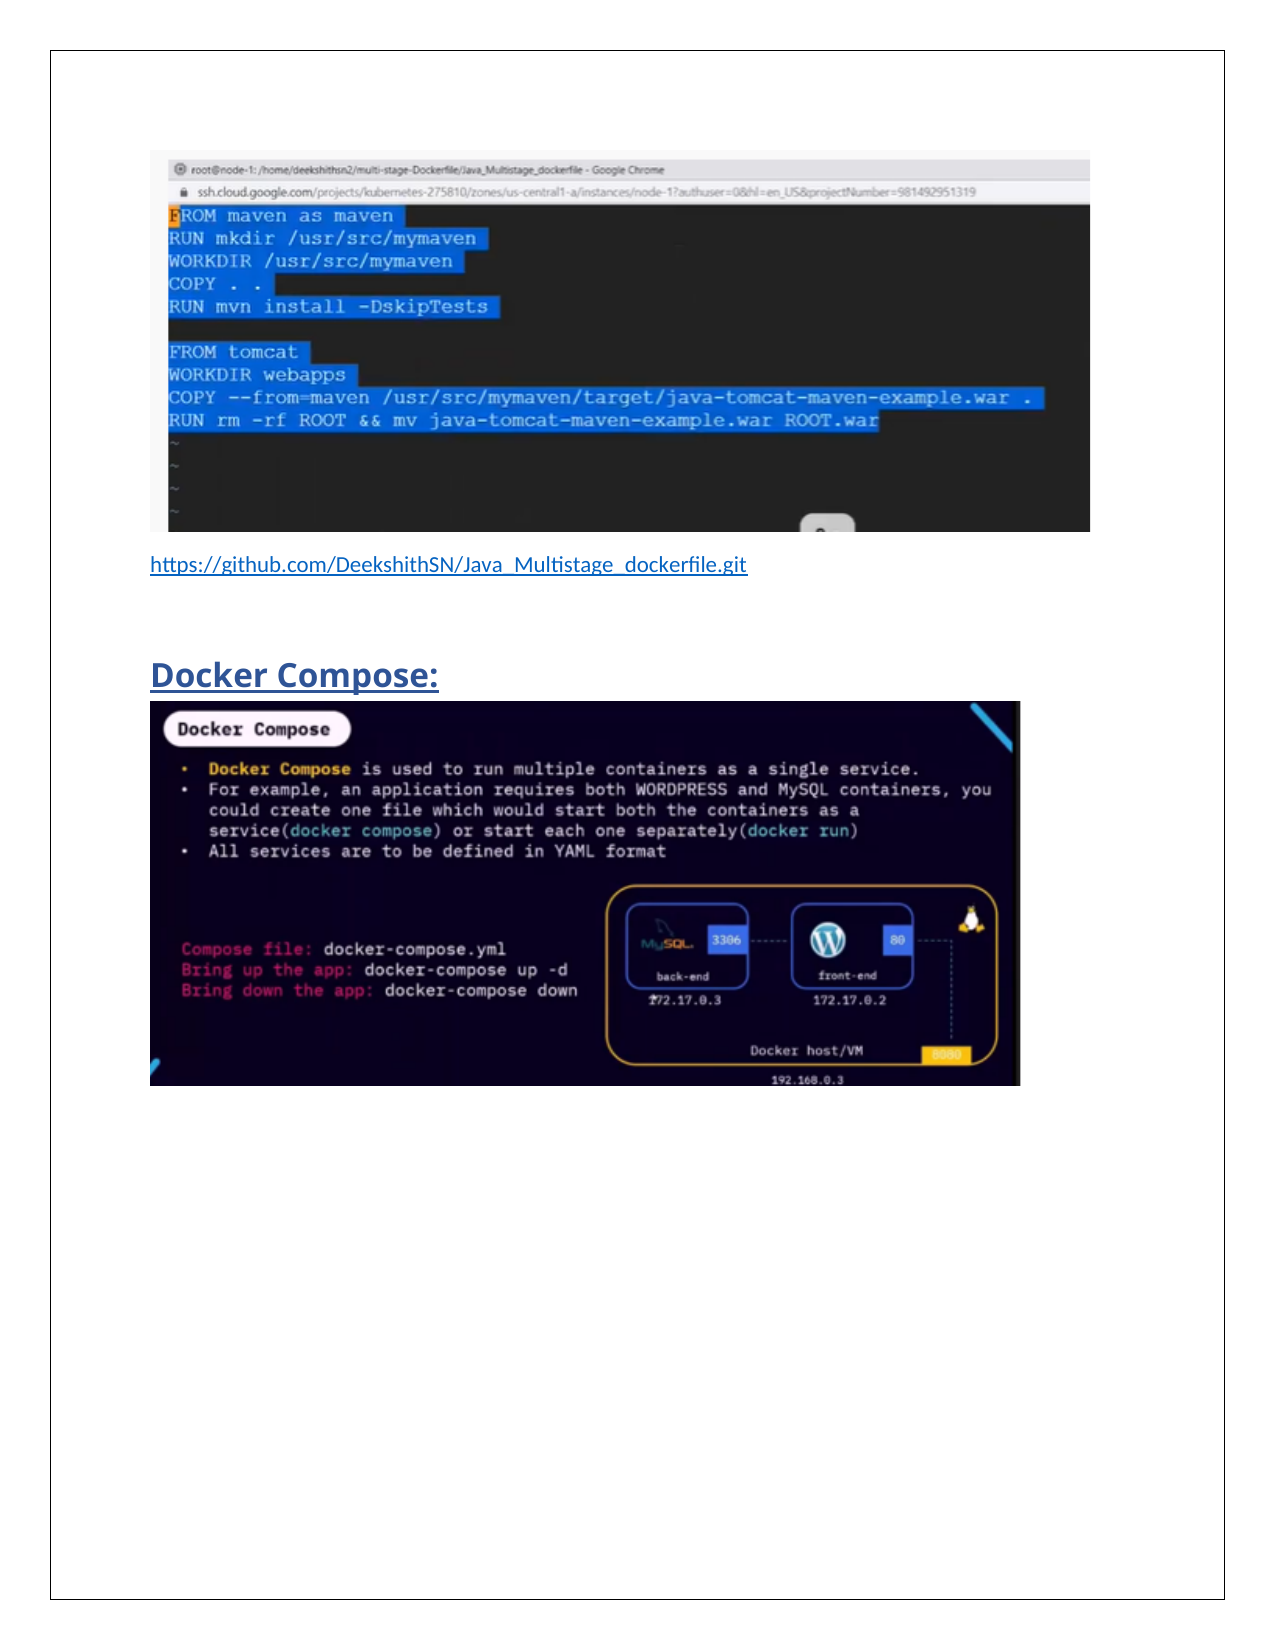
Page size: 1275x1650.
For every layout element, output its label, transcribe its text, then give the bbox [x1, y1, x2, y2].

text https://github.com/DeekshithSN/Java_Multistage_dockerfile.git [150, 550, 1125, 578]
picture [150, 150, 1091, 532]
picture [150, 701, 1021, 1086]
subtitle Docker Compose: [150, 652, 1125, 698]
